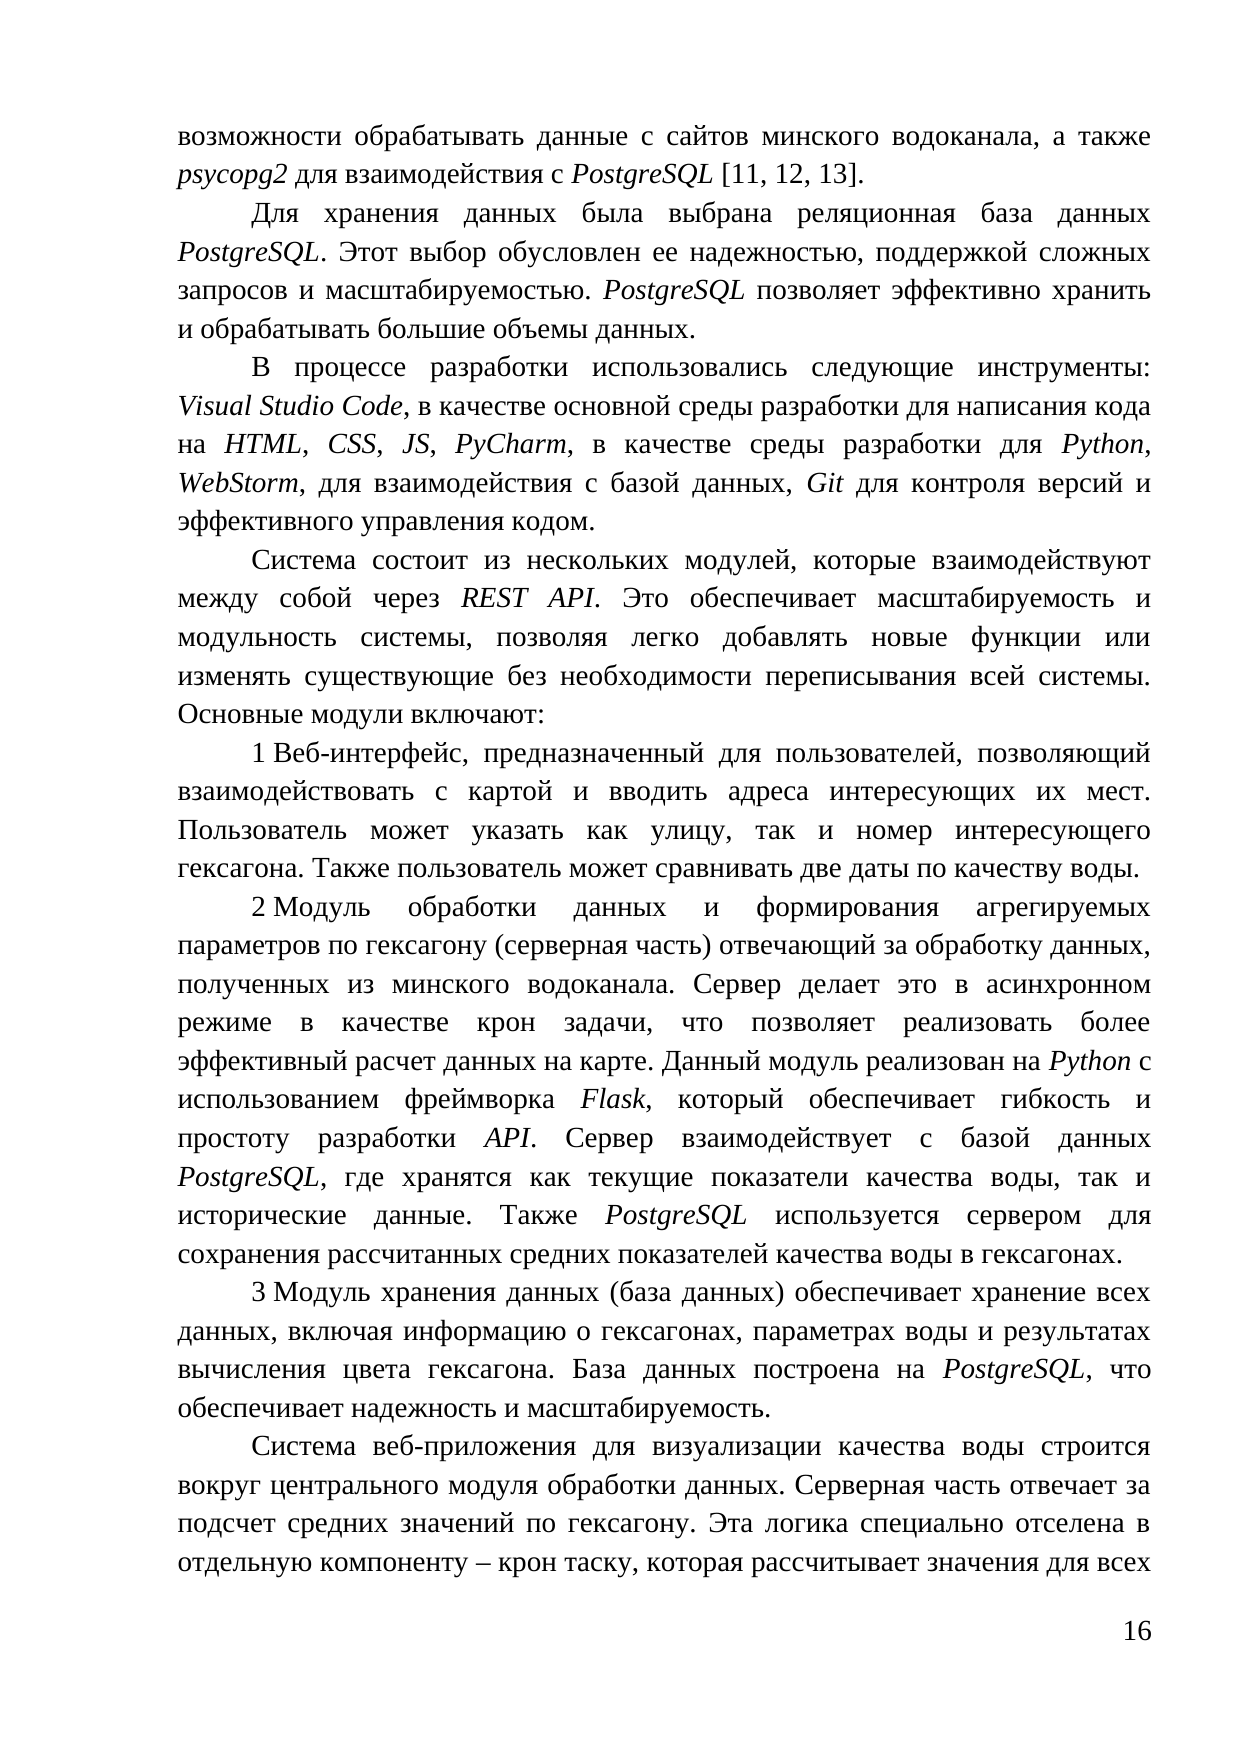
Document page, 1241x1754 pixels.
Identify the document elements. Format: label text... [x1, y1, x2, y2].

text Система состоит из нескольких модулей, которые взаимодействуют между собой через REST API. Это обеспечивает масштабируемость и модульность системы, позволяя легко добавлять новые функции или изменять существующие без необходимости переписывания всей системы. Основные модули включают: [177, 542, 1152, 730]
text 1 Веб-интерфейс, предназначенный для пользователей, позволяющий взаимодействовать с картой и вводить адреса интересующих их мест. Пользователь может указать как улицу, так и номер интересующего гексагона. Также пользователь может сравнивать две даты по качеству воды. [177, 735, 1152, 884]
text В процессе разработки использовались следующие инструменты: Visual Studio Code, в качестве основной среды разработки для написания кода на HTML, CSS, JS, PyCharm, в качестве среды разработки для Python, WebStorm, для взаимодействия с базой данных, Git для контроля версий и эффективного управления кодом. [177, 349, 1152, 537]
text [177, 118, 1152, 190]
text 3 Модуль хранения данных (база данных) обеспечивает хранение всех данных, включая информацию о гексагонах, параметрах воды и результатах вычисления цвета гексагона. База данных построена на PostgreSQL, что обеспечивает надежность и масштабируемость. [177, 1274, 1152, 1423]
text Для хранения данных была выбрана реляционная база данных PostgreSQL. Этот выбор обусловлен ее надежностью, поддержкой сложных запросов и масштабируемостью. PostgreSQL позволяет эффективно хранить и обрабатывать большие объемы данных. [177, 195, 1152, 344]
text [177, 1428, 1152, 1578]
text 2 Модуль обработки данных и формирования агрегируемых параметров по гексагону (серверная часть) отвечающий за обработку данных, полученных из минского водоканала. Сервер делает это в асинхронном режиме в качестве крон задачи, что позволяет реализовать более эффективный расчет данных на карте. Данный модуль реализован на Python с использованием фреймворка Flask, который обеспечивает гибкость и простоту разработки API. Сервер взаимодействует с базой данных PostgreSQL, где хранятся как текущие показатели качества воды, так и исторические данные. Также PostgreSQL используется сервером для сохранения рассчитанных средних показателей качества воды в гексагонах. [177, 889, 1152, 1269]
